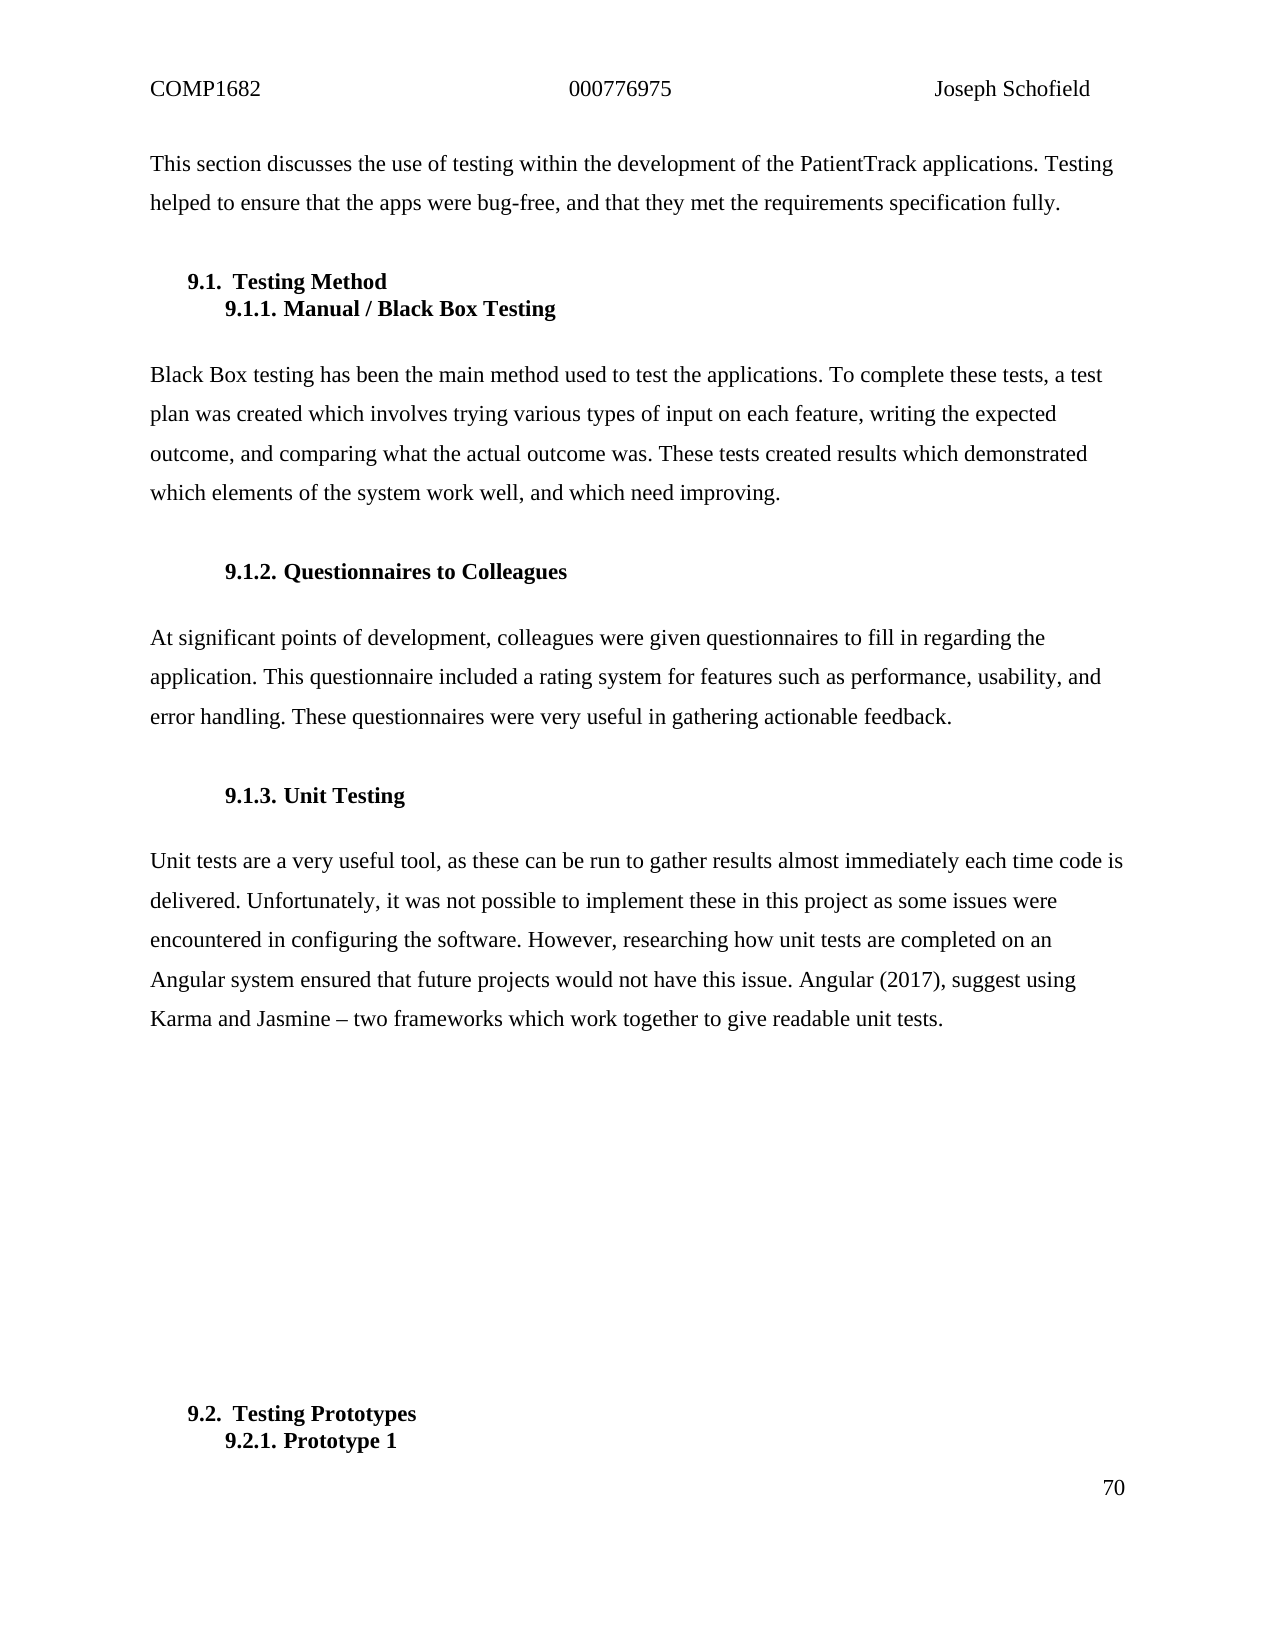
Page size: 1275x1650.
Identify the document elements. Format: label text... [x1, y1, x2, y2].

text Unit tests are a very useful tool, as these can be run to gather results almost immediately each time code is delivered. Unfortunately, it was not possible to implement these in this project as some issues were encountered in configuring the software. However, researching how unit tests are completed on an Angular system ensured that future projects would not have this issue. Angular (2017), suggest using Karma and Jasmine – two frameworks which work together to give readable unit tests. [150, 848, 1125, 1032]
text At significant points of development, colleagues were given questionnaires to fill in regarding the application. This questionnaire included a rating system for features such as performance, usability, and error handling. These questionnaires were very useful in gathering actionable feedback. [150, 624, 1125, 729]
subtitle Testing Method [187, 268, 1125, 295]
subtitle Prototype 1 [225, 1427, 1125, 1453]
text Black Box testing has been the main method used to test the applications. To complete these tests, a test plan was created which involves trying various types of input on each feature, writing the expected outcome, and comparing what the actual outcome was. These tests created results which demonstrated which elements of the system work well, and which need improving. [150, 361, 1125, 505]
subtitle Unit Testing [225, 782, 1125, 808]
subtitle Testing Prototypes [187, 1400, 1125, 1427]
subtitle Questionnaires to Colleagues [225, 558, 1125, 584]
subtitle Manual / Black Box Testing [225, 295, 1125, 321]
text This section discusses the use of testing within the development of the PatientTrack applications. Testing helped to ensure that the apps were bug-free, and that they met the requirements specification fully. [150, 150, 1125, 216]
